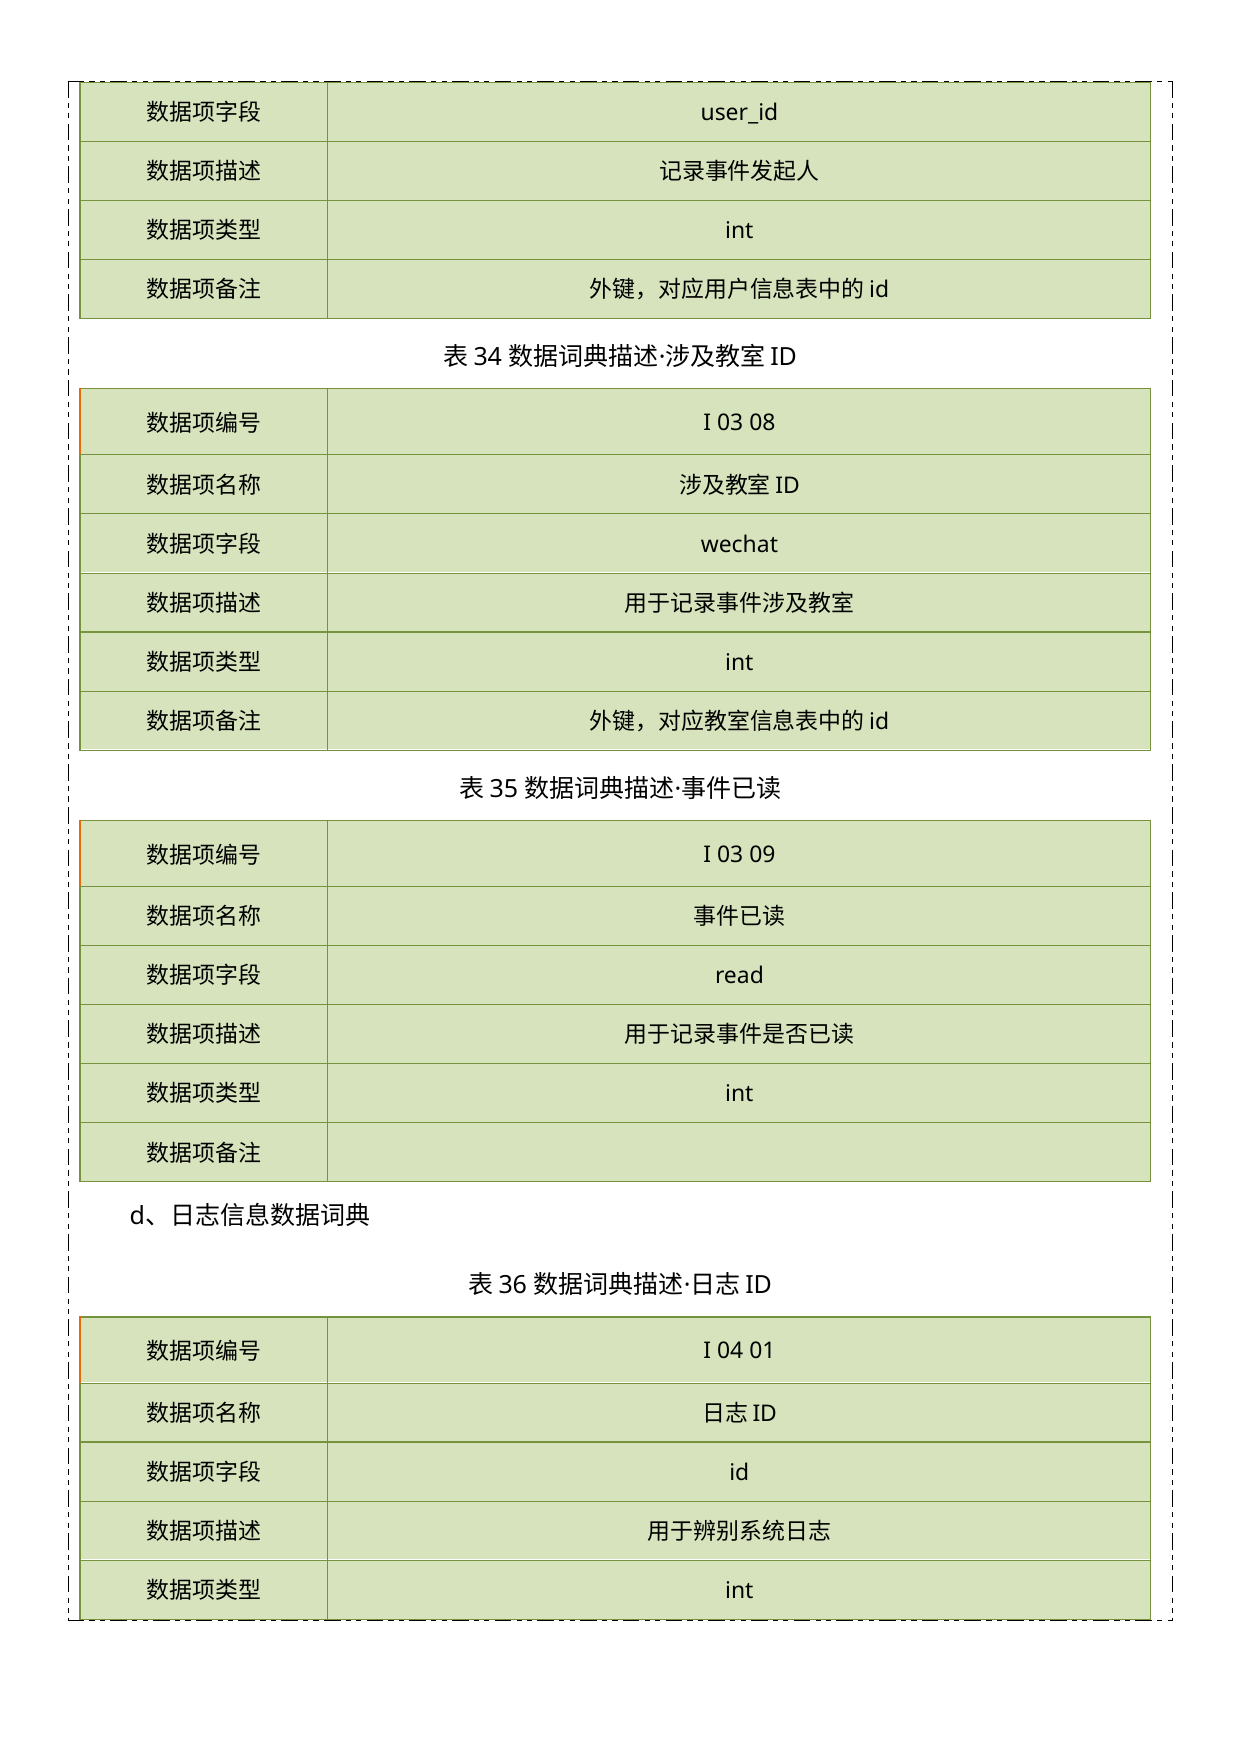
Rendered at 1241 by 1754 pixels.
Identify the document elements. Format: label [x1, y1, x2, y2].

table_header [68, 81, 1172, 1620]
